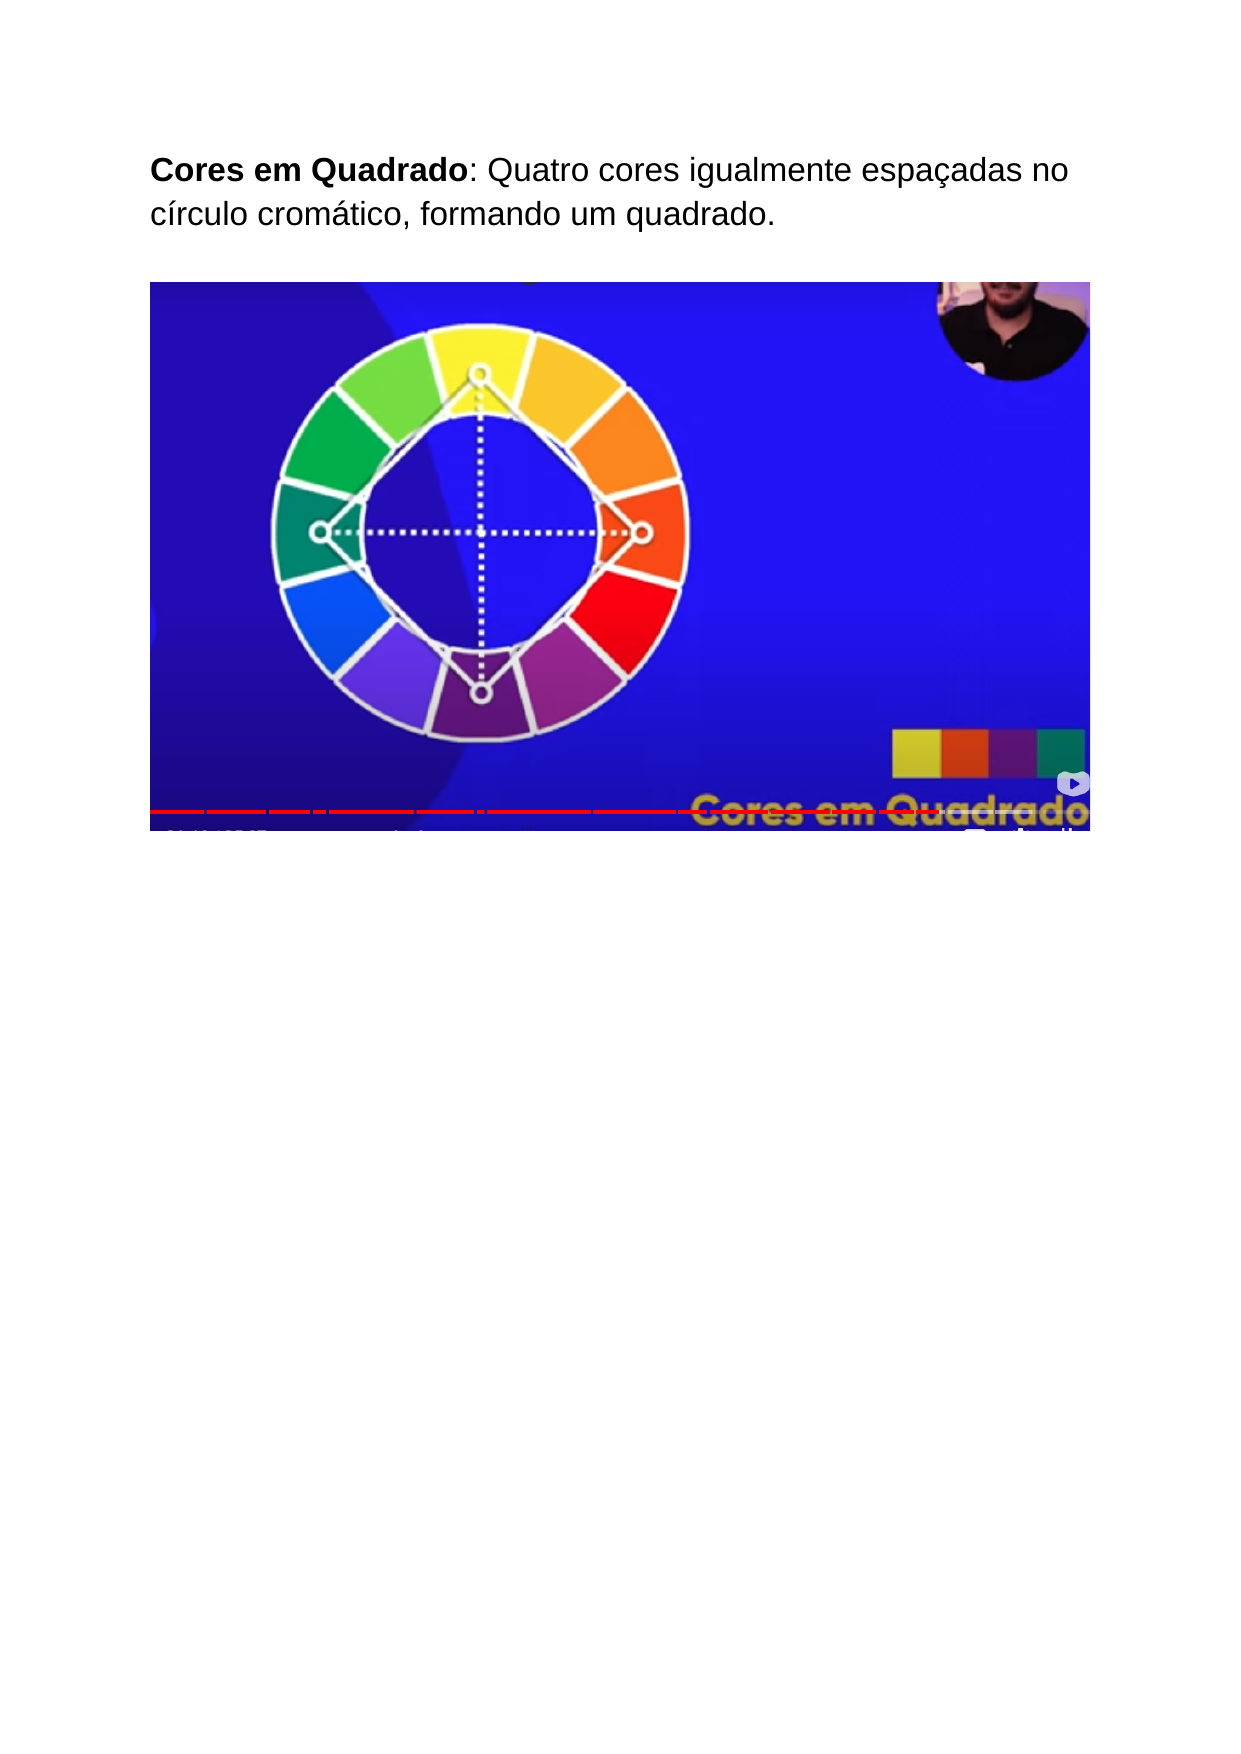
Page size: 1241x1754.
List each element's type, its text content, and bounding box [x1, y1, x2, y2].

picture [150, 282, 1091, 831]
text Cores em Quadrado: Quatro cores igualmente espaçadas no círculo cromático, formando um quadrado. [150, 150, 1090, 233]
